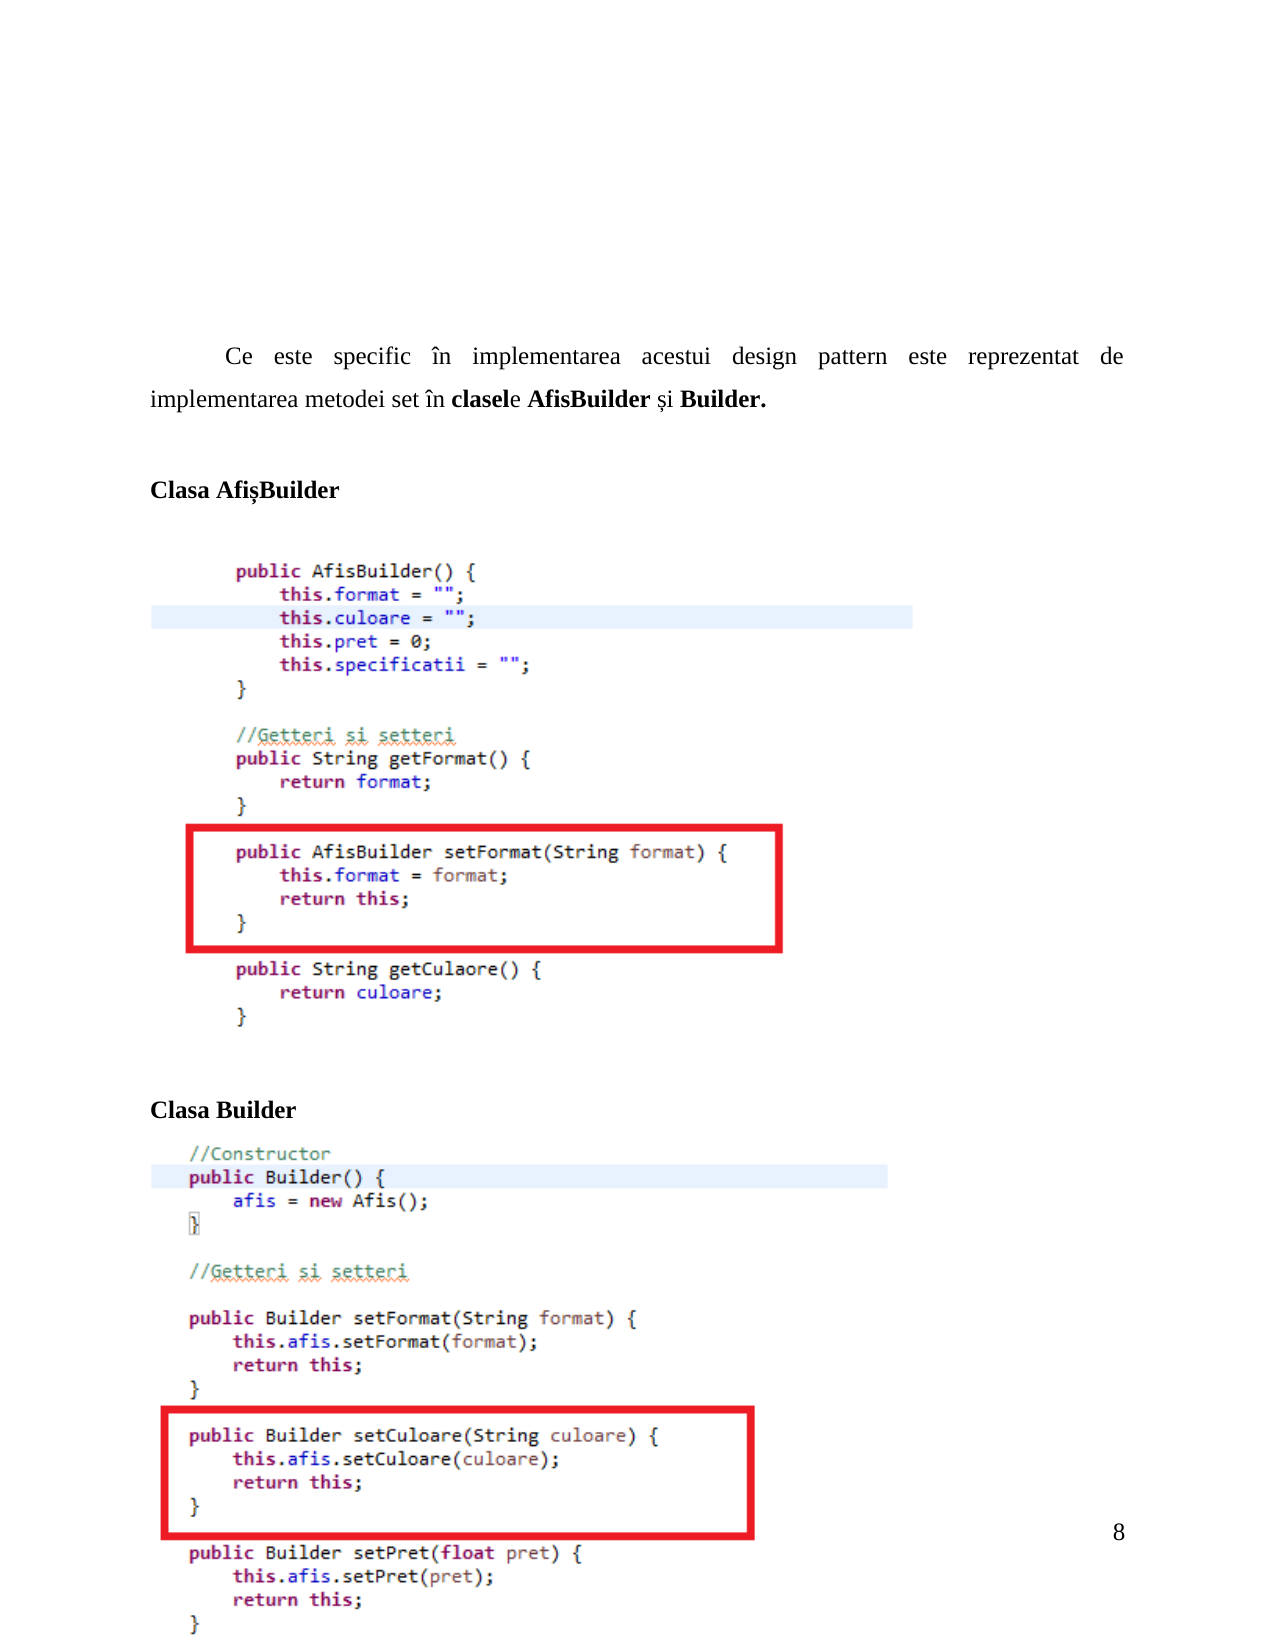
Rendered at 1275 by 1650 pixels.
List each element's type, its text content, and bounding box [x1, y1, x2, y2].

text Clasa Builder [150, 1095, 1125, 1124]
picture [150, 548, 912, 1040]
text Ce este specific în implementarea acestui design pattern este reprezentat de implementarea metodei set în clasele AfisBuilder și Builder. [150, 341, 1125, 413]
text Clasa AfișBuilder [150, 475, 1125, 503]
picture [150, 1129, 888, 1647]
